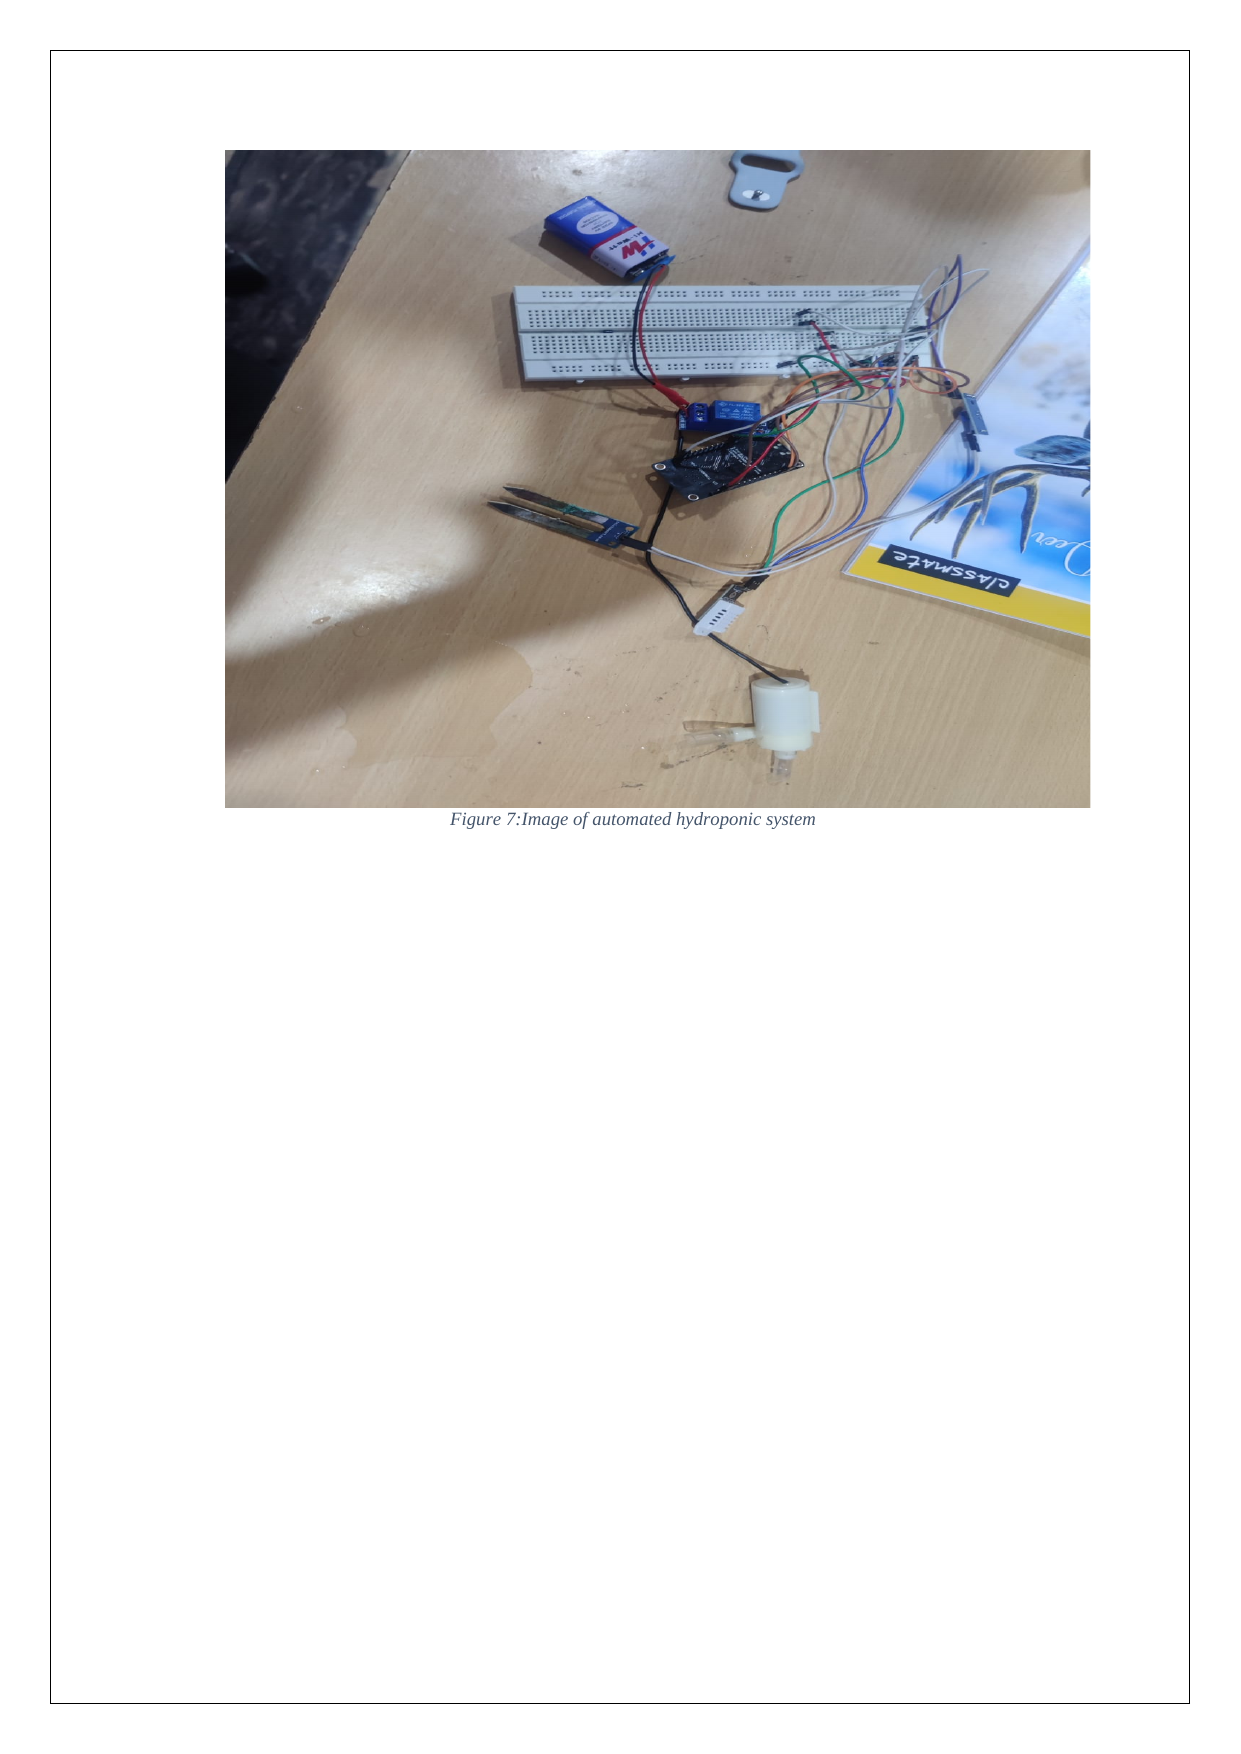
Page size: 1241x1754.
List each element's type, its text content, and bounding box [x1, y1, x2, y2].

text Figure 7:Image of automated hydroponic system [375, 808, 1090, 829]
picture [225, 150, 1091, 808]
